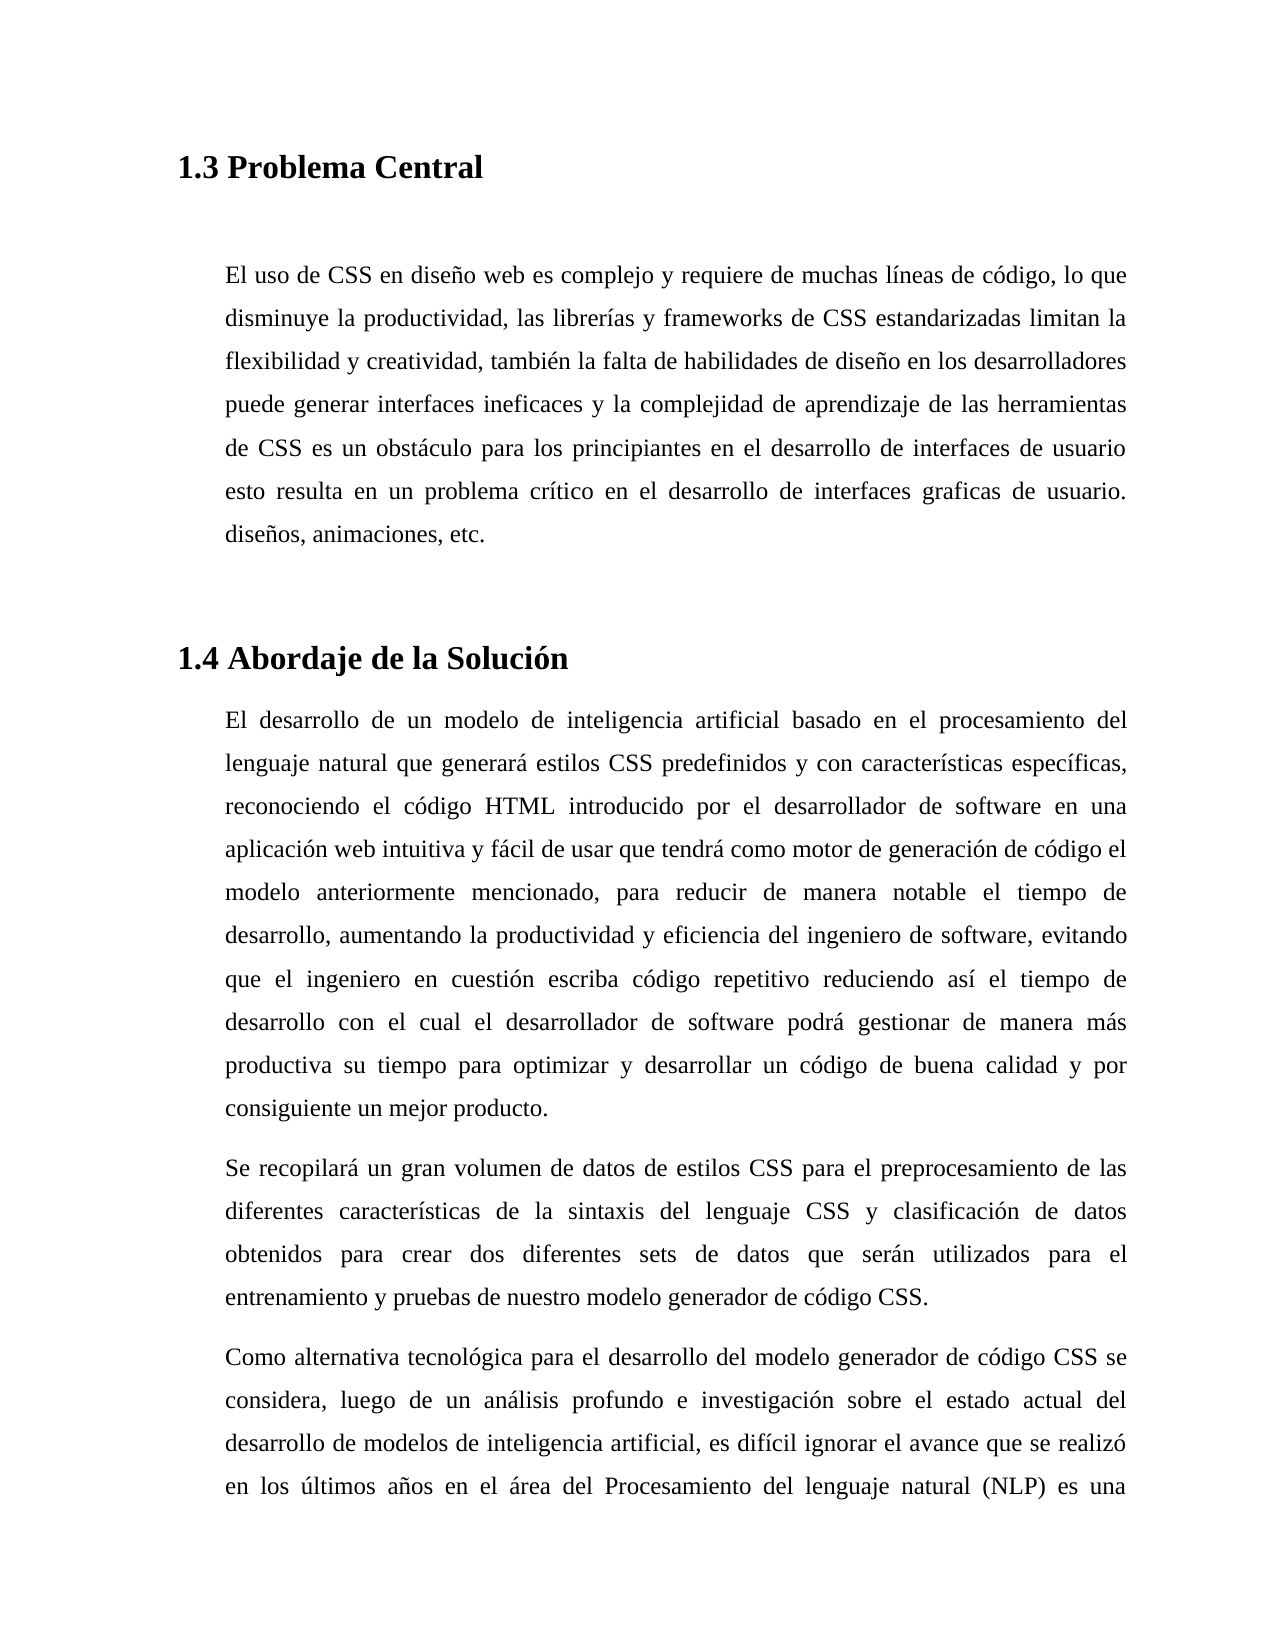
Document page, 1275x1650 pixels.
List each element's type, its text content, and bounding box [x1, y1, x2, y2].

subtitle 1.4 Abordaje de la Solución [177, 638, 1128, 677]
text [225, 1342, 1128, 1500]
text El uso de CSS en diseño web es complejo y requiere de muchas líneas de código, lo que disminuye la productividad, las librerías y frameworks de CSS estandarizadas limitan la flexibilidad y creatividad, también la falta de habilidades de diseño en los desarrolladores puede generar interfaces ineficaces y la complejidad de aprendizaje de las herramientas de CSS es un obstáculo para los principiantes en el desarrollo de interfaces de usuario esto resulta en un problema crítico en el desarrollo de interfaces graficas de usuario. diseños, animaciones, etc. [225, 260, 1128, 548]
subtitle 1.3 Problema Central [177, 147, 1128, 185]
text Se recopilará un gran volumen de datos de estilos CSS para el preprocesamiento de las diferentes características de la sintaxis del lenguaje CSS y clasificación de datos obtenidos para crear dos diferentes sets de datos que serán utilizados para el entrenamiento y pruebas de nuestro modelo generador de código CSS. [225, 1153, 1128, 1311]
text El desarrollo de un modelo de inteligencia artificial basado en el procesamiento del lenguaje natural que generará estilos CSS predefinidos y con características específicas, reconociendo el código HTML introducido por el desarrollador de software en una aplicación web intuitiva y fácil de usar que tendrá como motor de generación de código el modelo anteriormente mencionado, para reducir de manera notable el tiempo de desarrollo, aumentando la productividad y eficiencia del ingeniero de software, evitando que el ingeniero en cuestión escriba código repetitivo reduciendo así el tiempo de desarrollo con el cual el desarrollador de software podrá gestionar de manera más productiva su tiempo para optimizar y desarrollar un código de buena calidad y por consiguiente un mejor producto. [225, 705, 1128, 1122]
